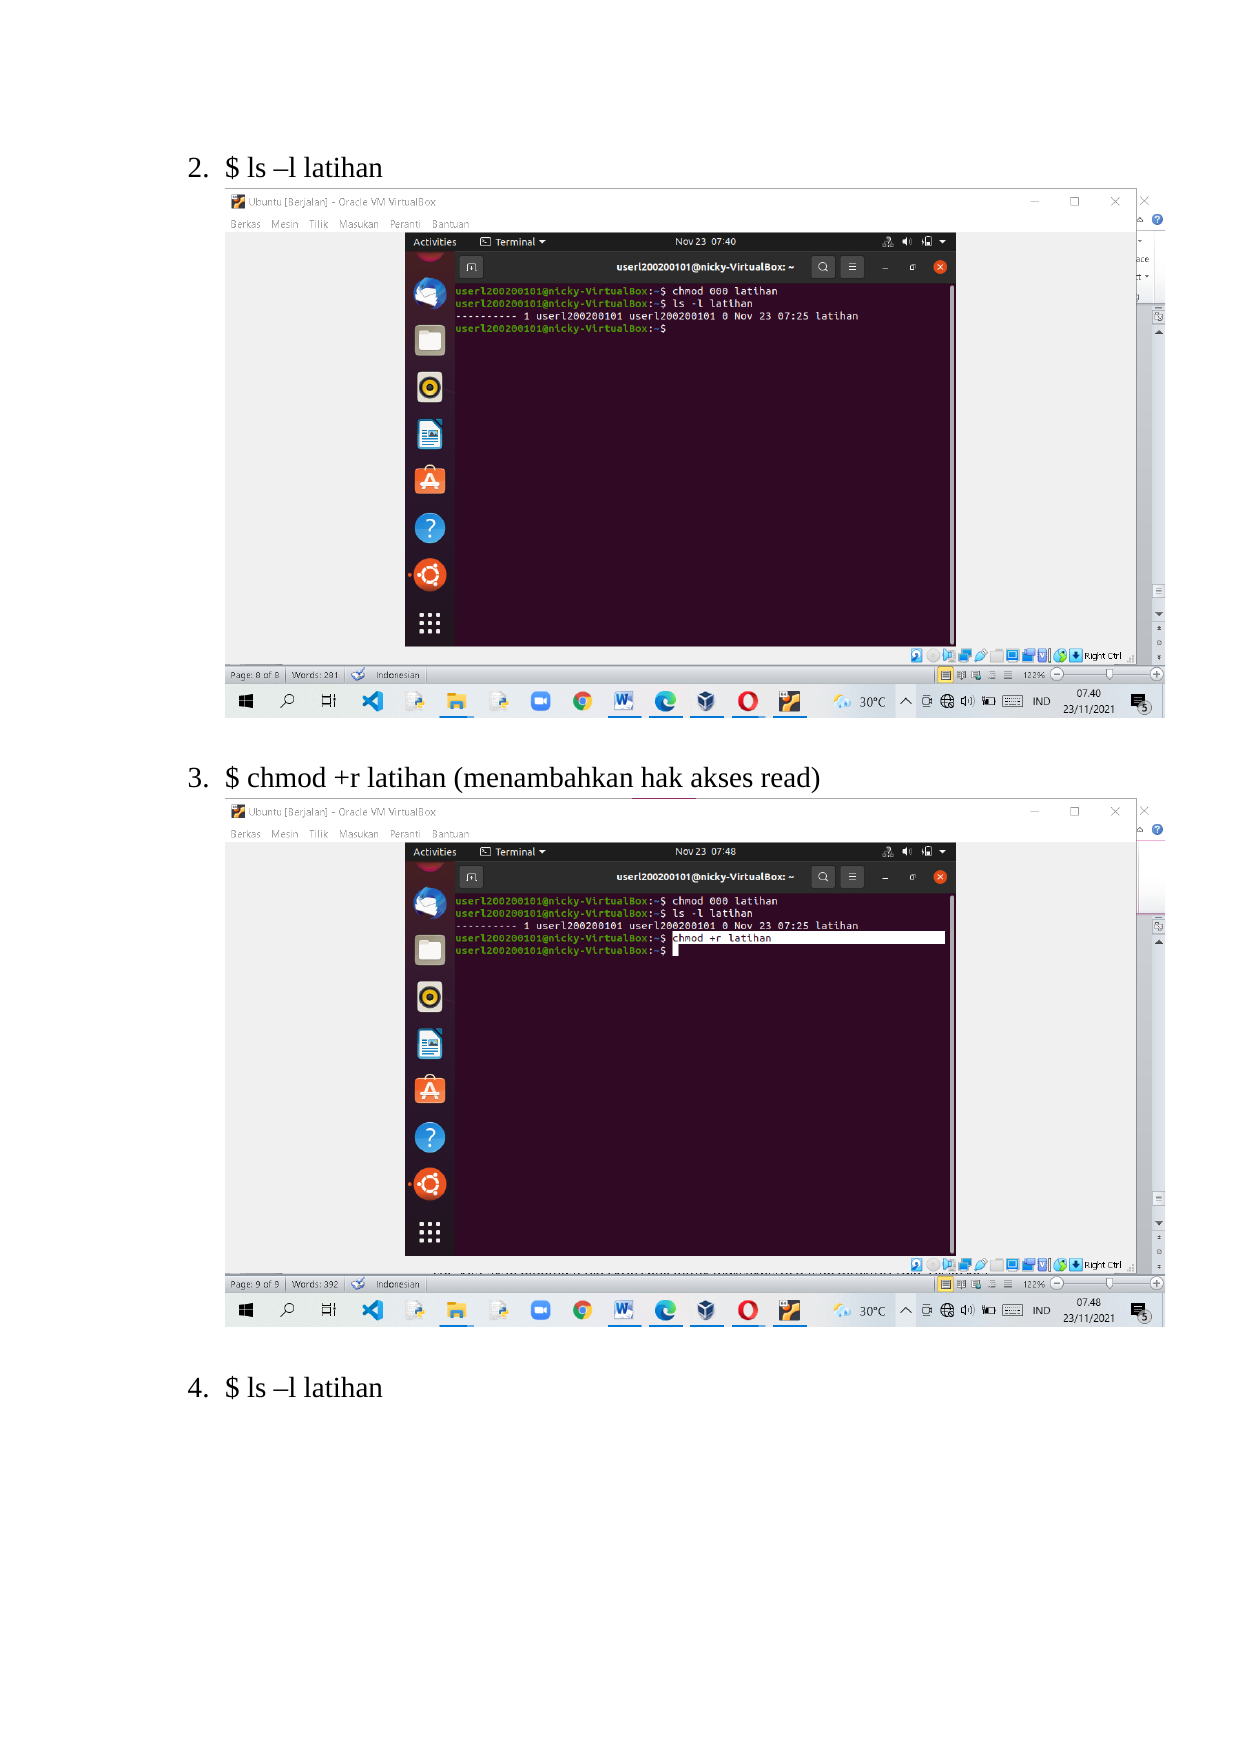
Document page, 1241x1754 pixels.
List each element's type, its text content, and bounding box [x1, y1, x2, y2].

picture [225, 188, 1166, 718]
list $ chmod +r latihan (menambahkan hak akses read) [187, 760, 1090, 793]
list $ ls –l latihan [187, 150, 1090, 183]
picture [225, 798, 1166, 1327]
list $ ls –l latihan [187, 1370, 1090, 1403]
